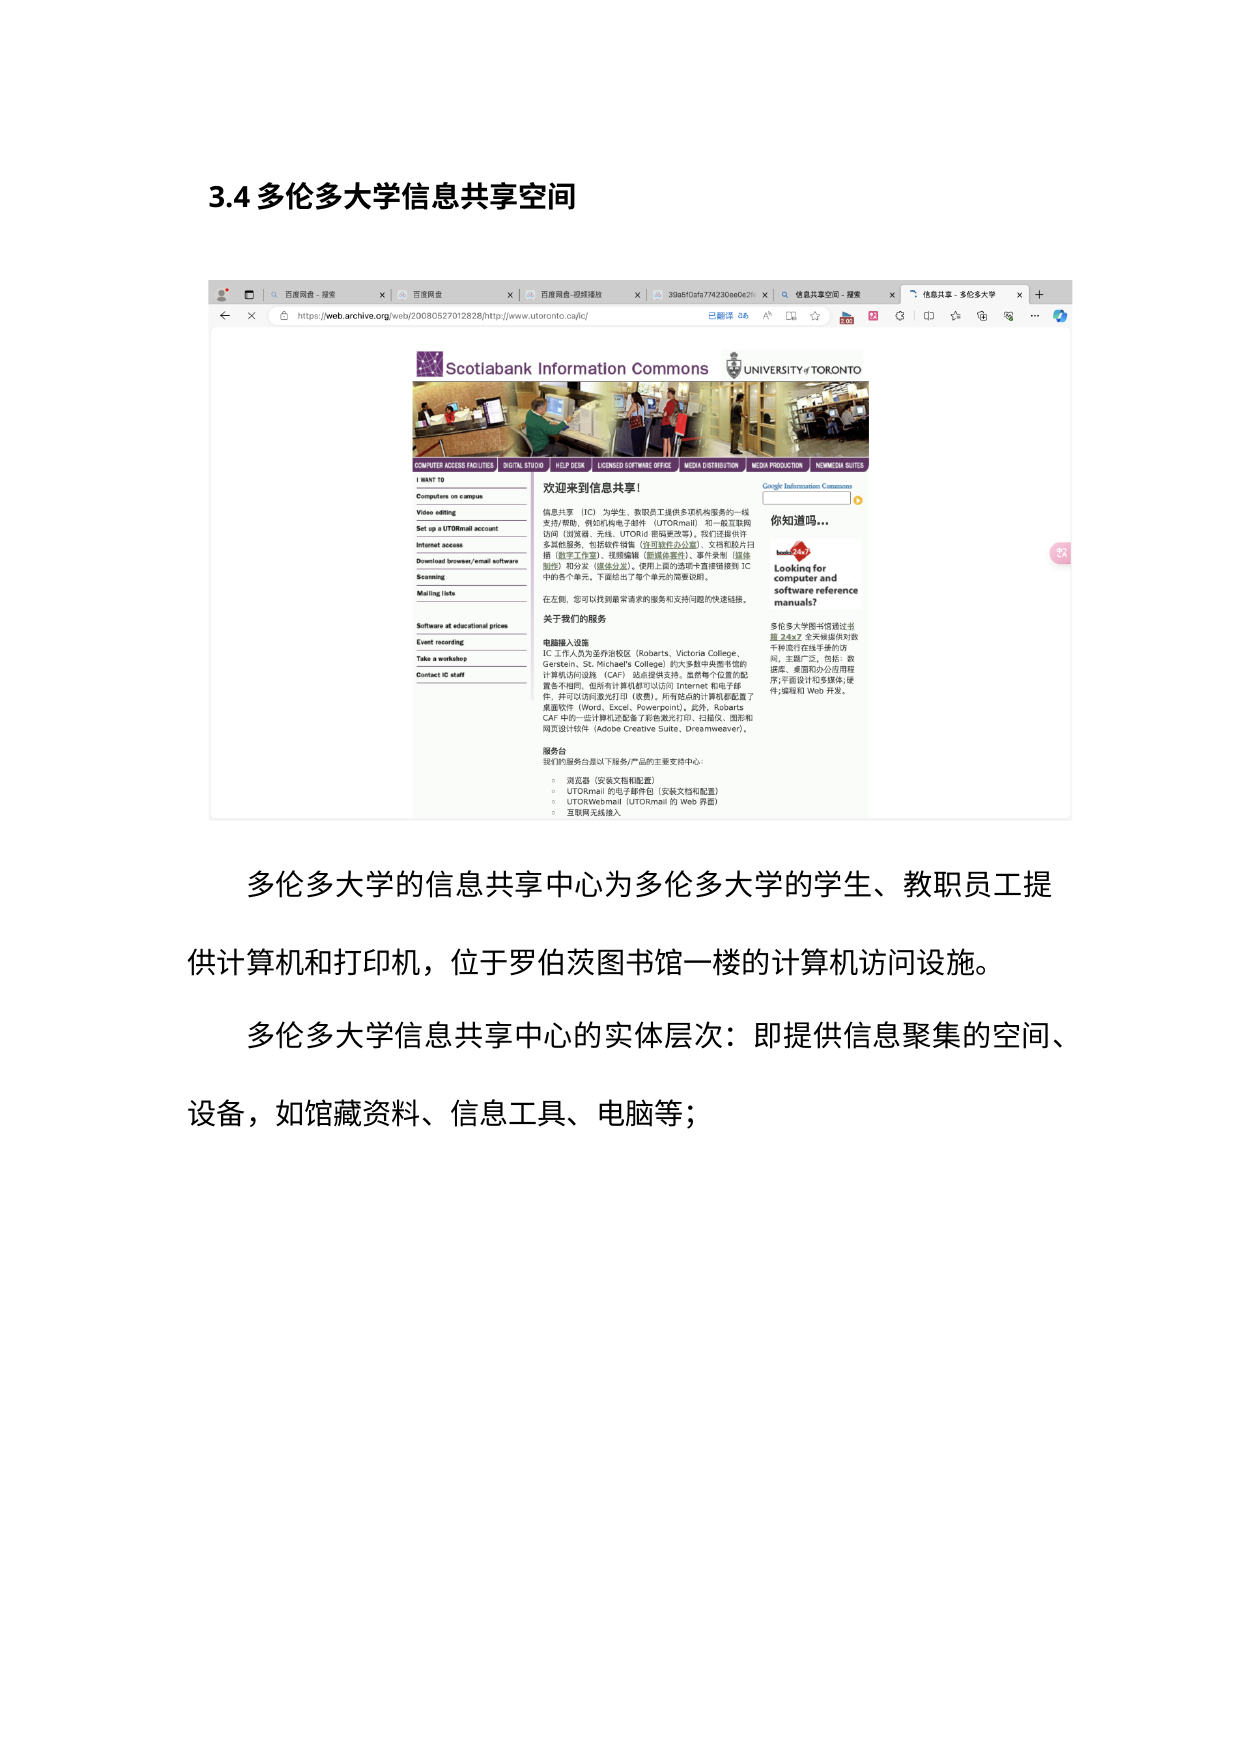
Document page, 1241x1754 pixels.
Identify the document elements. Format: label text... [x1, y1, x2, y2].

picture [208, 280, 1073, 821]
list 多伦多大学信息共享中心的实体层次：即提供信息聚集的空间、设备，如馆藏资料、信息工具、电脑等； [187, 1001, 1053, 1144]
list 多伦多大学的信息共享中心为多伦多大学的学生、教职员工提供计算机和打印机，位于罗伯茨图书馆一楼的计算机访问设施。 [187, 850, 1053, 993]
subtitle 3.4多伦多大学信息共享空间 [187, 162, 1053, 227]
